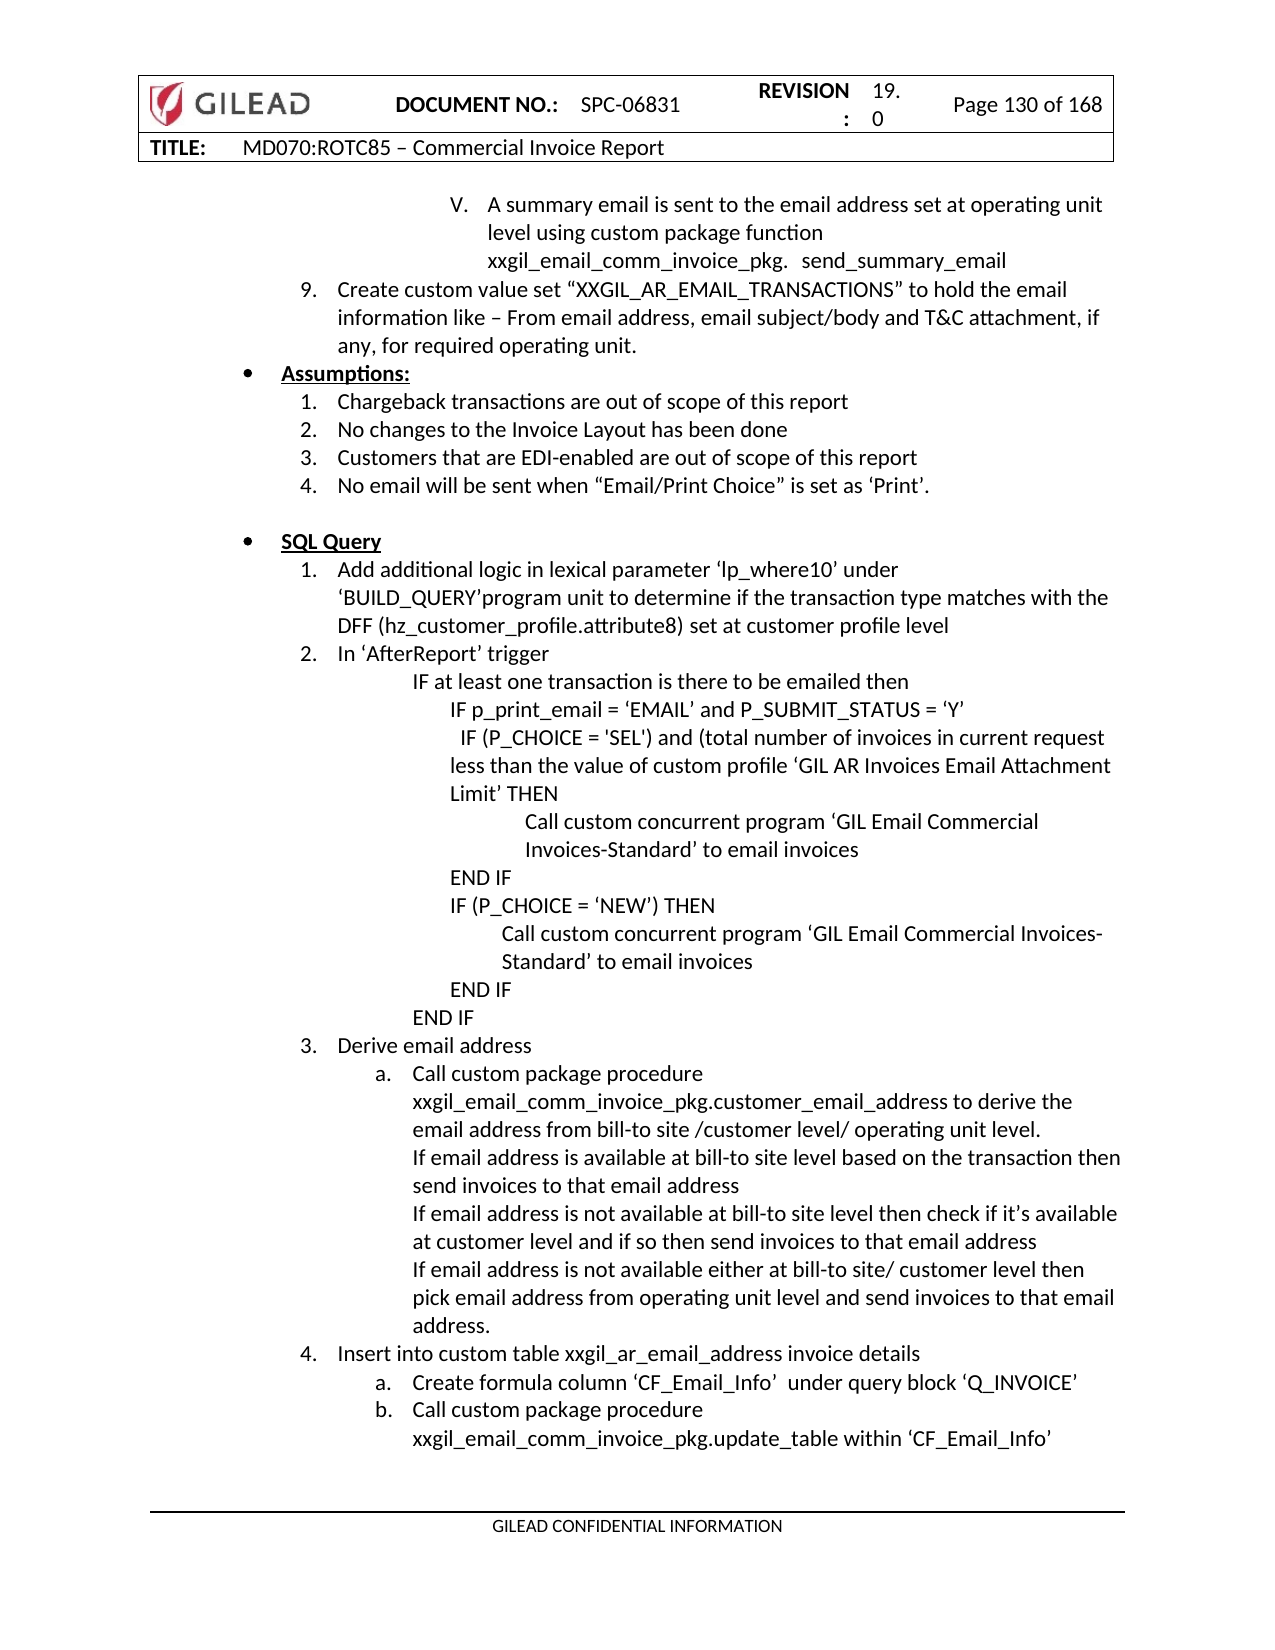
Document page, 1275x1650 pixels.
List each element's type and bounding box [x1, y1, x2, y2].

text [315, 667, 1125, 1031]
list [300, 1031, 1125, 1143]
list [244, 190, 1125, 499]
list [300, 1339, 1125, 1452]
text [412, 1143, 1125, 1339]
picture [150, 82, 310, 126]
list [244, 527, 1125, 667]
